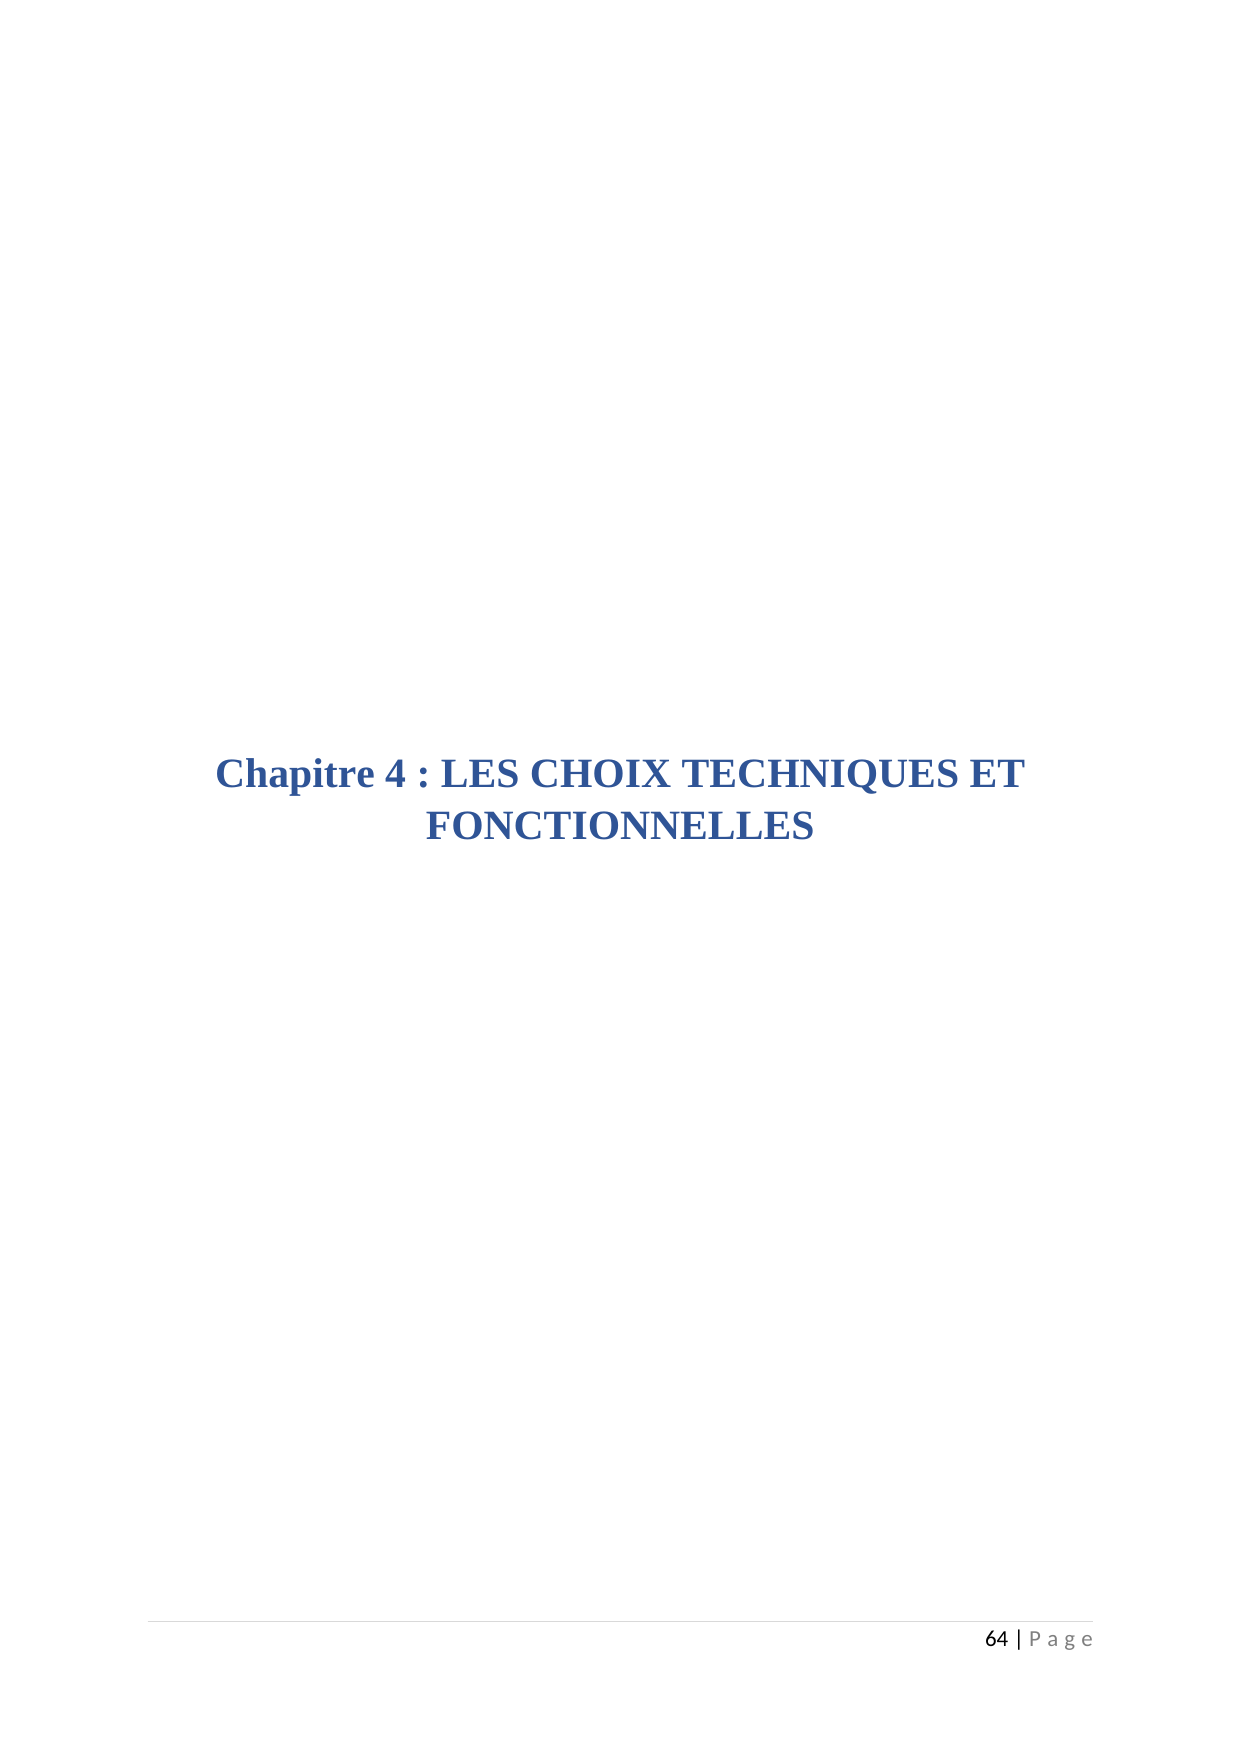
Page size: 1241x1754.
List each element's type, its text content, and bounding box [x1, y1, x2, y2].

subtitle Chapitre 4 : LES CHOIX TECHNIQUES ET FONCTIONNELLES [148, 748, 1093, 848]
